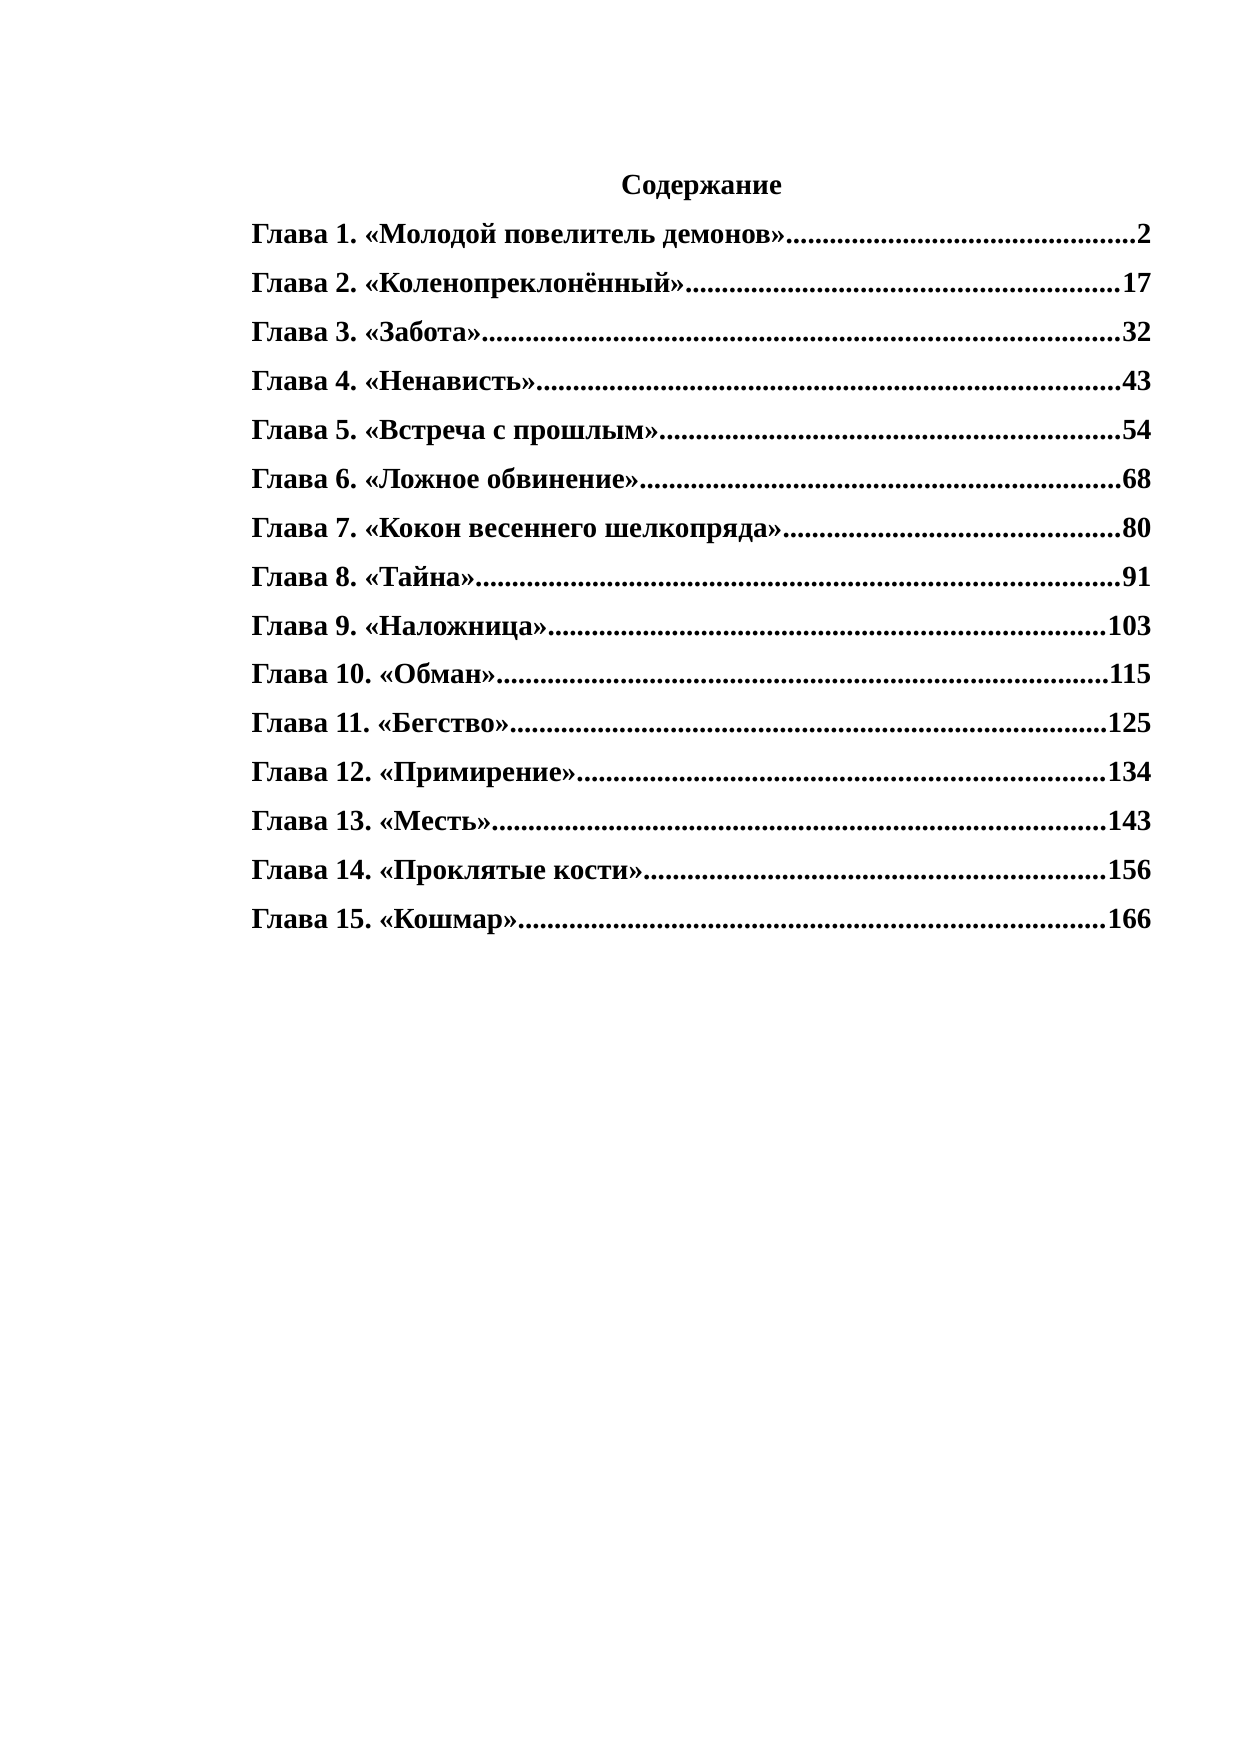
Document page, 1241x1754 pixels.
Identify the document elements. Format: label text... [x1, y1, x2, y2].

text Глава 5. «Встреча с прошлым» 54 [177, 412, 1152, 445]
text Глава 8. «Тайна» 91 [177, 559, 1152, 592]
text Глава 2. «Коленопреклонённый» 17 [177, 265, 1152, 298]
text Глава 7. «Кокон весеннего шелкопряда» 80 [177, 510, 1152, 543]
text Глава 3. «Забота» 32 [177, 314, 1152, 347]
text Глава 15. «Кошмар» 166 [177, 901, 1152, 935]
text Содержание [177, 167, 1152, 201]
text Глава 6. «Ложное обвинение» 68 [177, 461, 1152, 494]
text Глава 11. «Бегство» 125 [177, 706, 1152, 739]
text Глава 4. «Ненависть». 43 [177, 363, 1152, 396]
text Глава 12. «Примирение» 134 [177, 754, 1152, 788]
text Глава 13. «Месть» 143 [177, 803, 1152, 837]
text Глава 14. «Проклятые кости» 156 [177, 852, 1152, 886]
text Глава 9. «Наложница» 103 [177, 608, 1152, 641]
text Глава 1. «Молодой повелитель демонов» 2 [177, 216, 1152, 249]
text Глава 10. «Обман» 115 [177, 657, 1152, 690]
